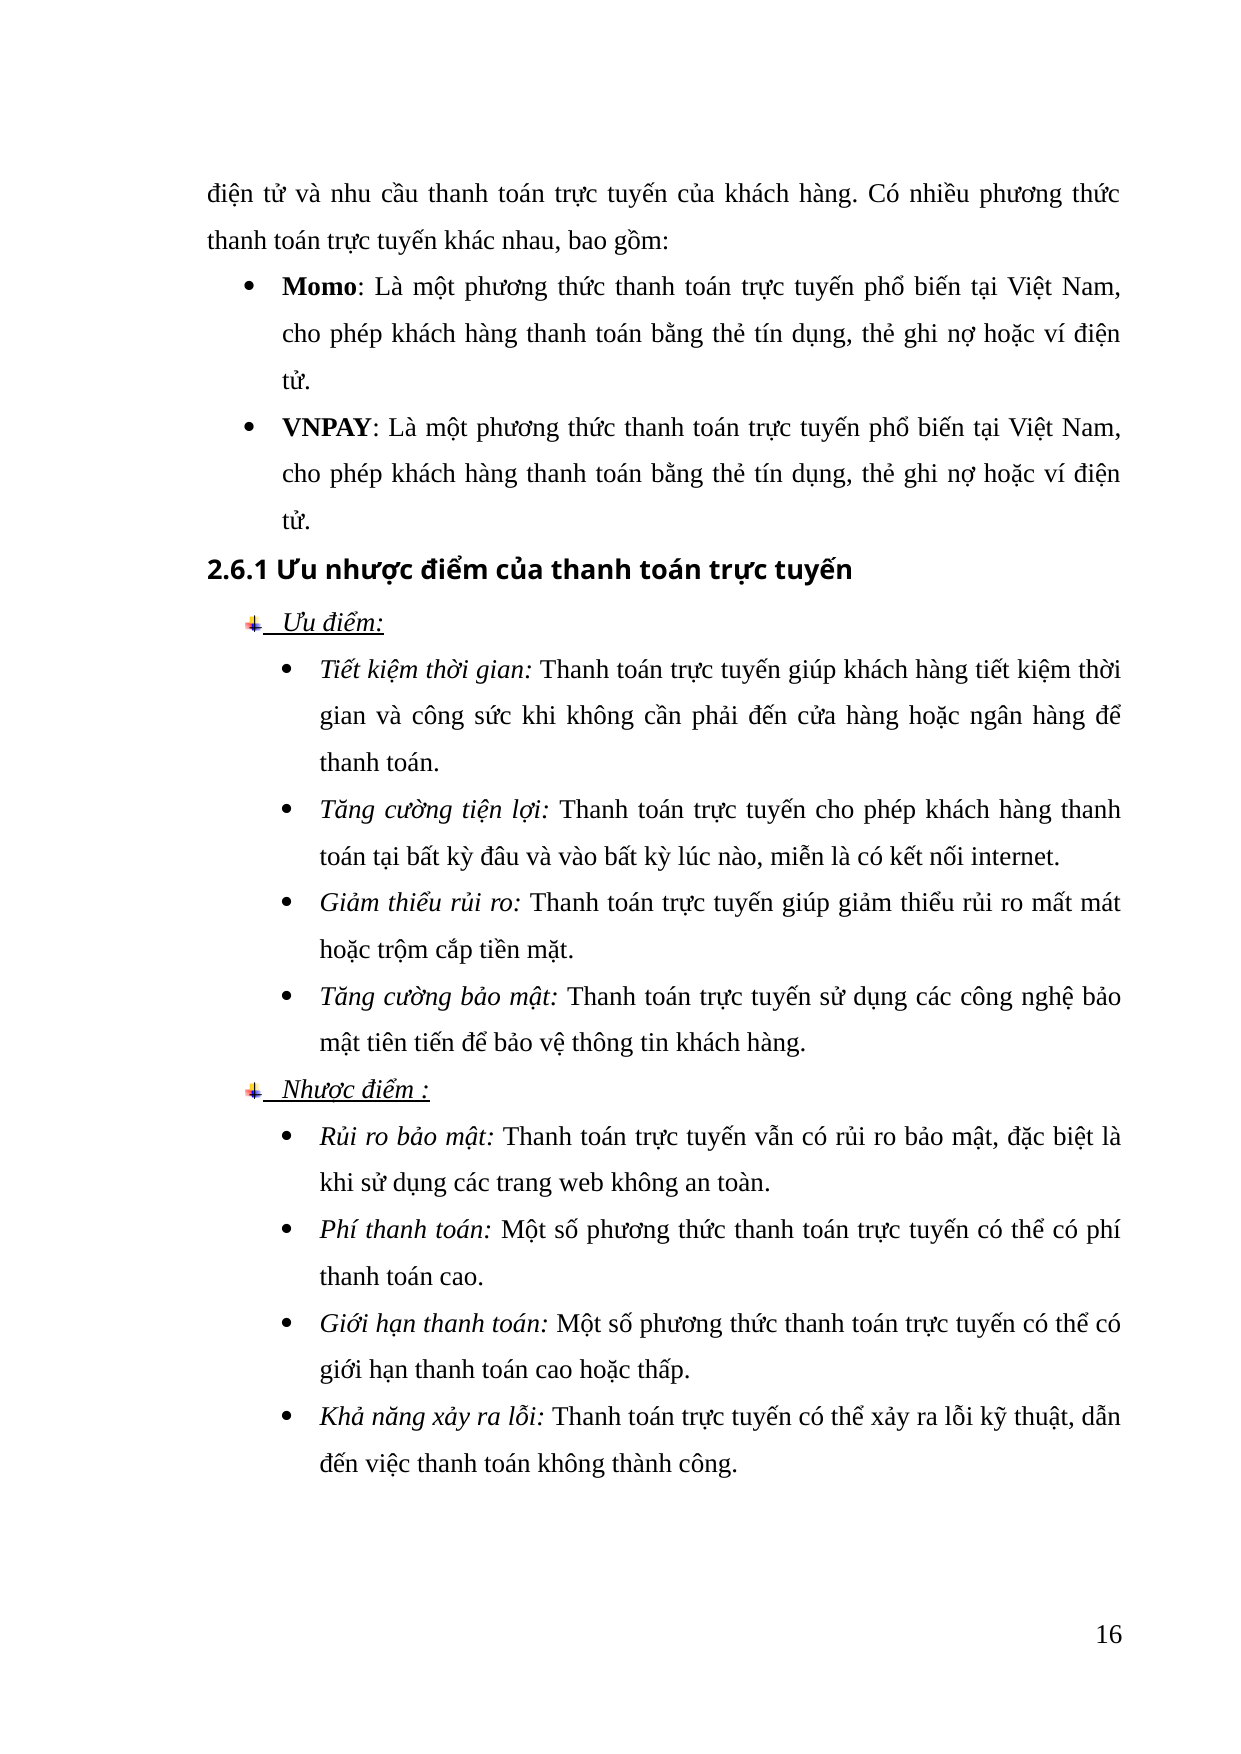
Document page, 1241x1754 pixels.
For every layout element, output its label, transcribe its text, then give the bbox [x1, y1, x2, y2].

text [207, 177, 1122, 255]
list Tăng cường bảo mật: Thanh toán trực tuyến sử dụng các công nghệ bảo mật tiên tiến để bảo vệ thông tin khách hàng. [282, 980, 1122, 1058]
subtitle Ưu nhược điểm của thanh toán trực tuyến [207, 551, 1122, 588]
list Tiết kiệm thời gian: Thanh toán trực tuyến giúp khách hàng tiết kiệm thời gian và công sức khi không cần phải đến cửa hàng hoặc ngân hàng để thanh toán. [282, 653, 1122, 777]
list Nhược điểm : [244, 1073, 1122, 1104]
list Rủi ro bảo mật: Thanh toán trực tuyến vẫn có rủi ro bảo mật, đặc biệt là khi sử dụng các trang web không an toàn. [282, 1120, 1122, 1198]
list Giảm thiểu rủi ro: Thanh toán trực tuyến giúp giảm thiểu rủi ro mất mát hoặc trộm cắp tiền mặt. [282, 886, 1122, 964]
list Ưu điểm: [244, 606, 1122, 637]
list Tăng cường tiện lợi: Thanh toán trực tuyến cho phép khách hàng thanh toán tại bất kỳ đâu và vào bất kỳ lúc nào, miễn là có kết nối internet. [282, 793, 1122, 871]
list Khả năng xảy ra lỗi: Thanh toán trực tuyến có thể xảy ra lỗi kỹ thuật, dẫn đến việc thanh toán không thành công. [282, 1400, 1122, 1478]
picture [245, 614, 262, 632]
list Momo: Là một phương thức thanh toán trực tuyến phổ biến tại Việt Nam, cho phép khách hàng thanh toán bằng thẻ tín dụng, thẻ ghi nợ hoặc ví điện tử. [244, 271, 1122, 395]
list Phí thanh toán: Một số phương thức thanh toán trực tuyến có thể có phí thanh toán cao. [282, 1213, 1122, 1291]
list Giới hạn thanh toán: Một số phương thức thanh toán trực tuyến có thể có giới hạn thanh toán cao hoặc thấp. [282, 1307, 1122, 1384]
picture [245, 1081, 262, 1099]
list VNPAY: Là một phương thức thanh toán trực tuyến phổ biến tại Việt Nam, cho phép khách hàng thanh toán bằng thẻ tín dụng, thẻ ghi nợ hoặc ví điện tử. [244, 411, 1122, 535]
